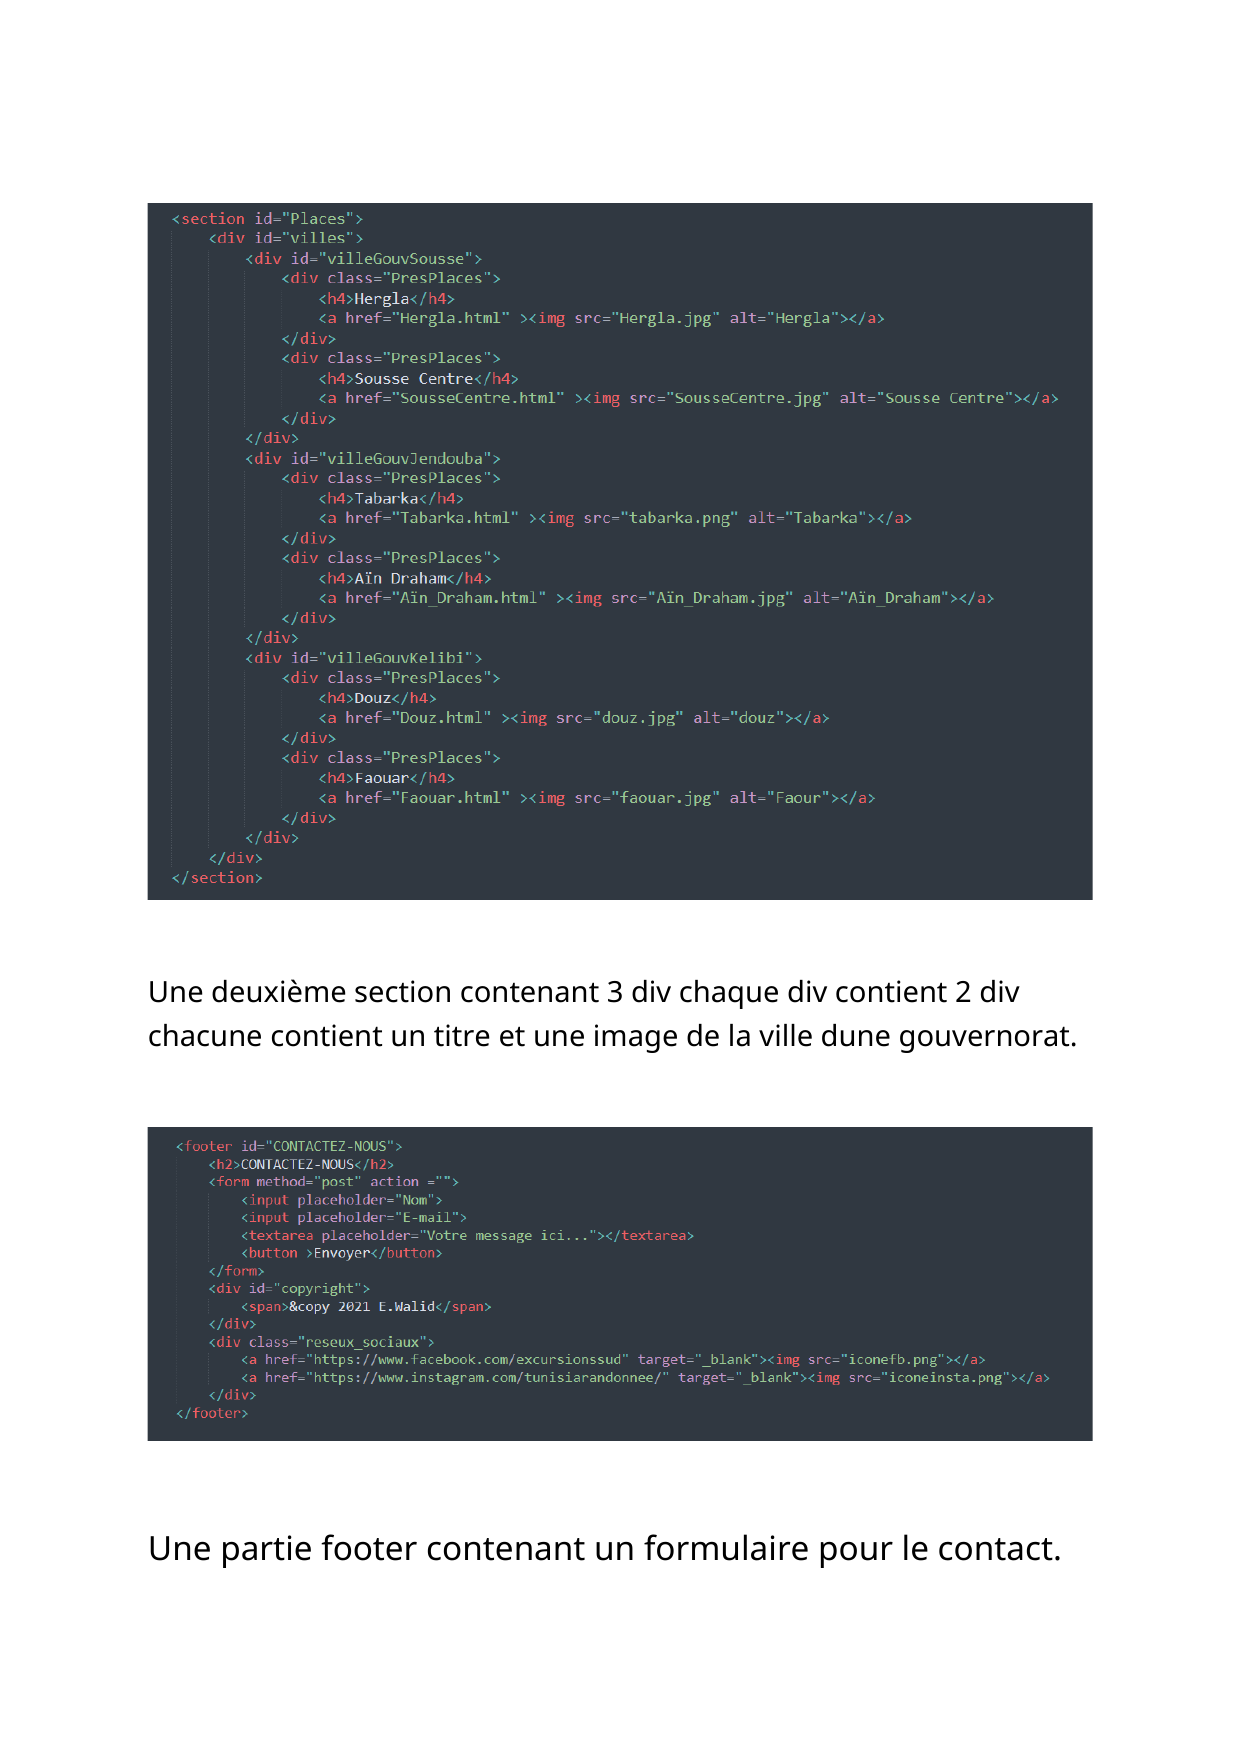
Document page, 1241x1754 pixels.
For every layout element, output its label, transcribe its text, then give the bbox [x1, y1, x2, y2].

picture [147, 1127, 1093, 1441]
text Une partie footer contenant un formulaire pour le contact. [148, 1524, 1093, 1570]
picture [147, 203, 1093, 900]
text Une deuxième section contenant 3 div chaque div contient 2 div chacune contient un titre et une image de la ville dune gouvernorat. [148, 971, 1093, 1054]
